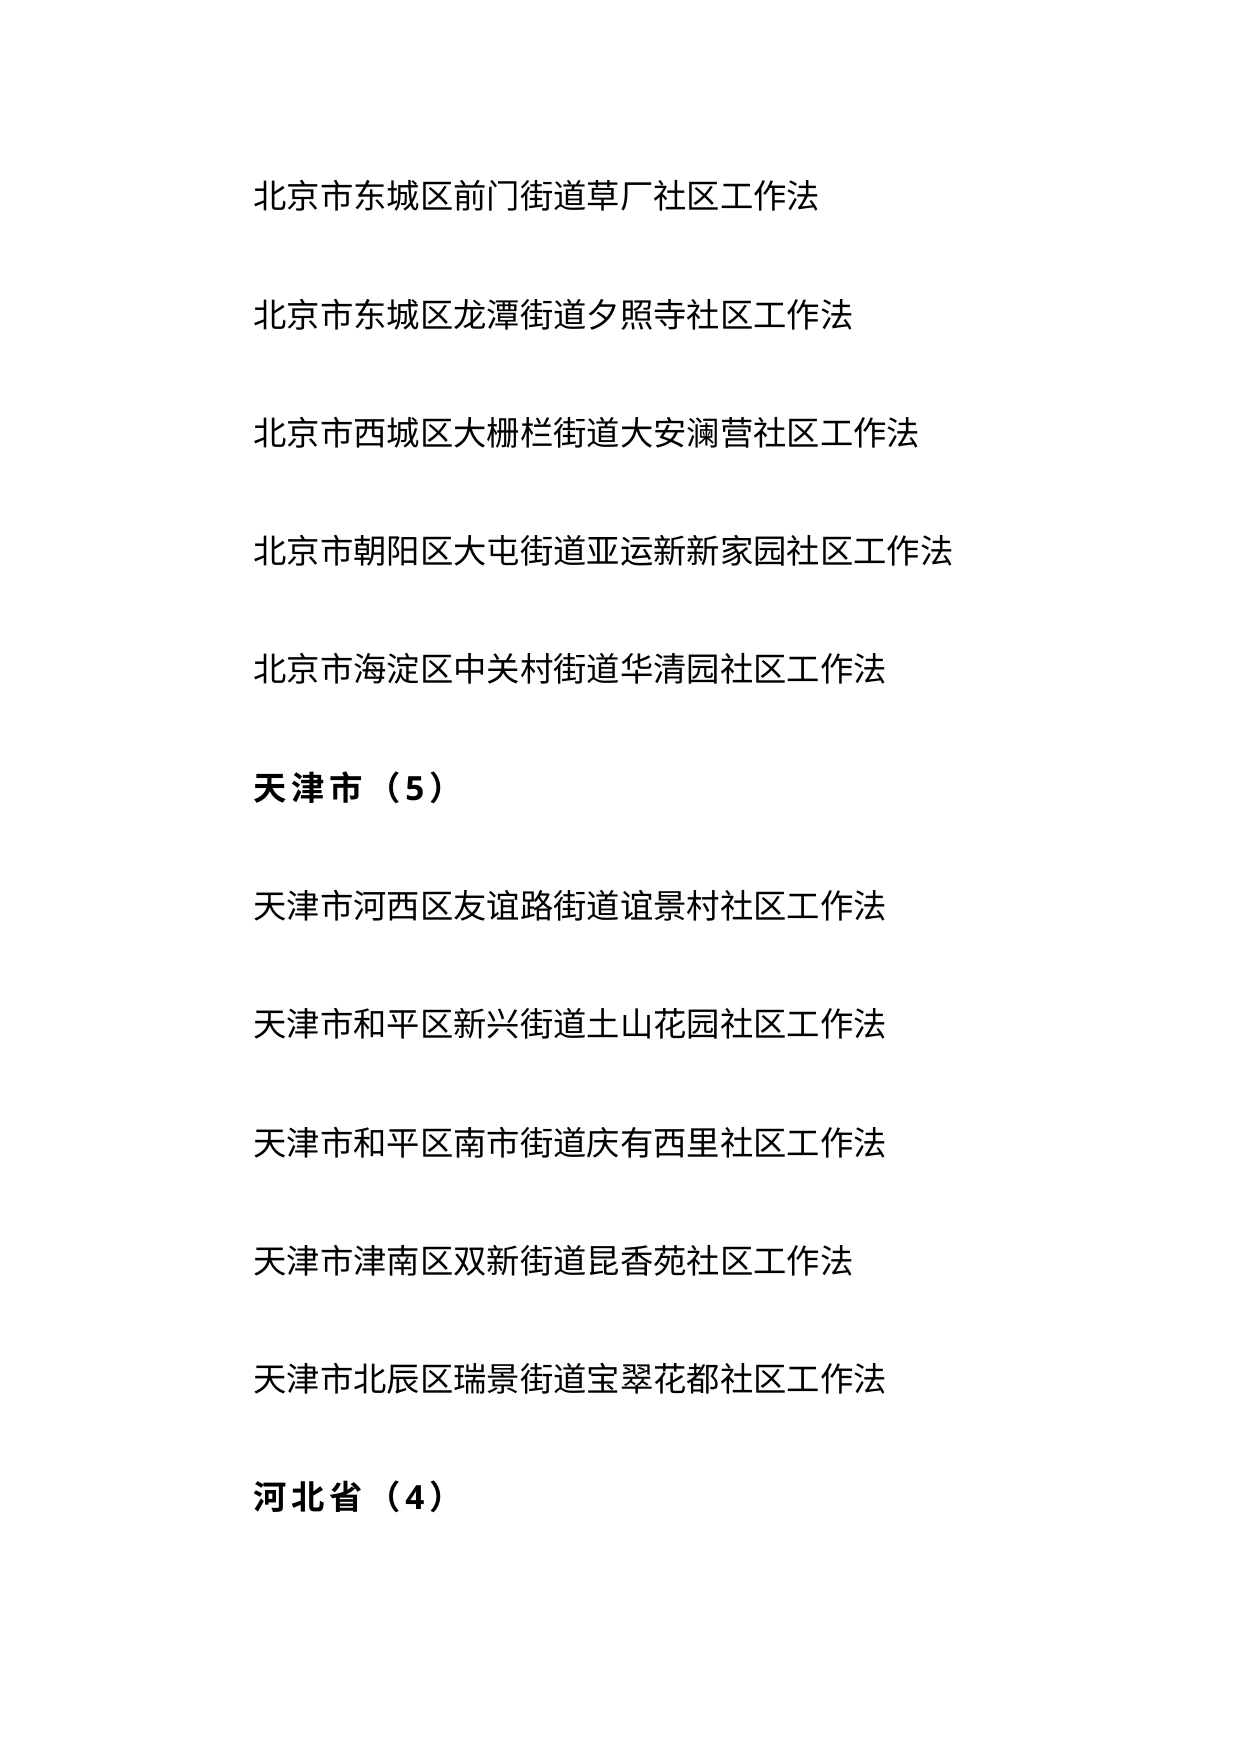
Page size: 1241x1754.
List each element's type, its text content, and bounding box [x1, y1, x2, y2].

text 北京市东城区龙潭街道夕照寺社区工作法 [253, 280, 1053, 345]
text 河北省（4） [253, 1463, 1053, 1528]
text 北京市东城区前门街道草厂社区工作法 [253, 162, 1053, 227]
text 天津市和平区新兴街道土山花园社区工作法 [253, 990, 1053, 1055]
text 北京市海淀区中关村街道华清园社区工作法 [253, 635, 1053, 700]
text 天津市（5） [253, 753, 1053, 818]
text 天津市和平区南市街道庆有西里社区工作法 [253, 1108, 1053, 1173]
text 天津市河西区友谊路街道谊景村社区工作法 [253, 871, 1053, 936]
text 北京市朝阳区大屯街道亚运新新家园社区工作法 [253, 517, 1053, 582]
text 北京市西城区大栅栏街道大安澜营社区工作法 [253, 398, 1053, 463]
text 天津市北辰区瑞景街道宝翠花都社区工作法 [253, 1344, 1053, 1409]
text 天津市津南区双新街道昆香苑社区工作法 [253, 1226, 1053, 1291]
